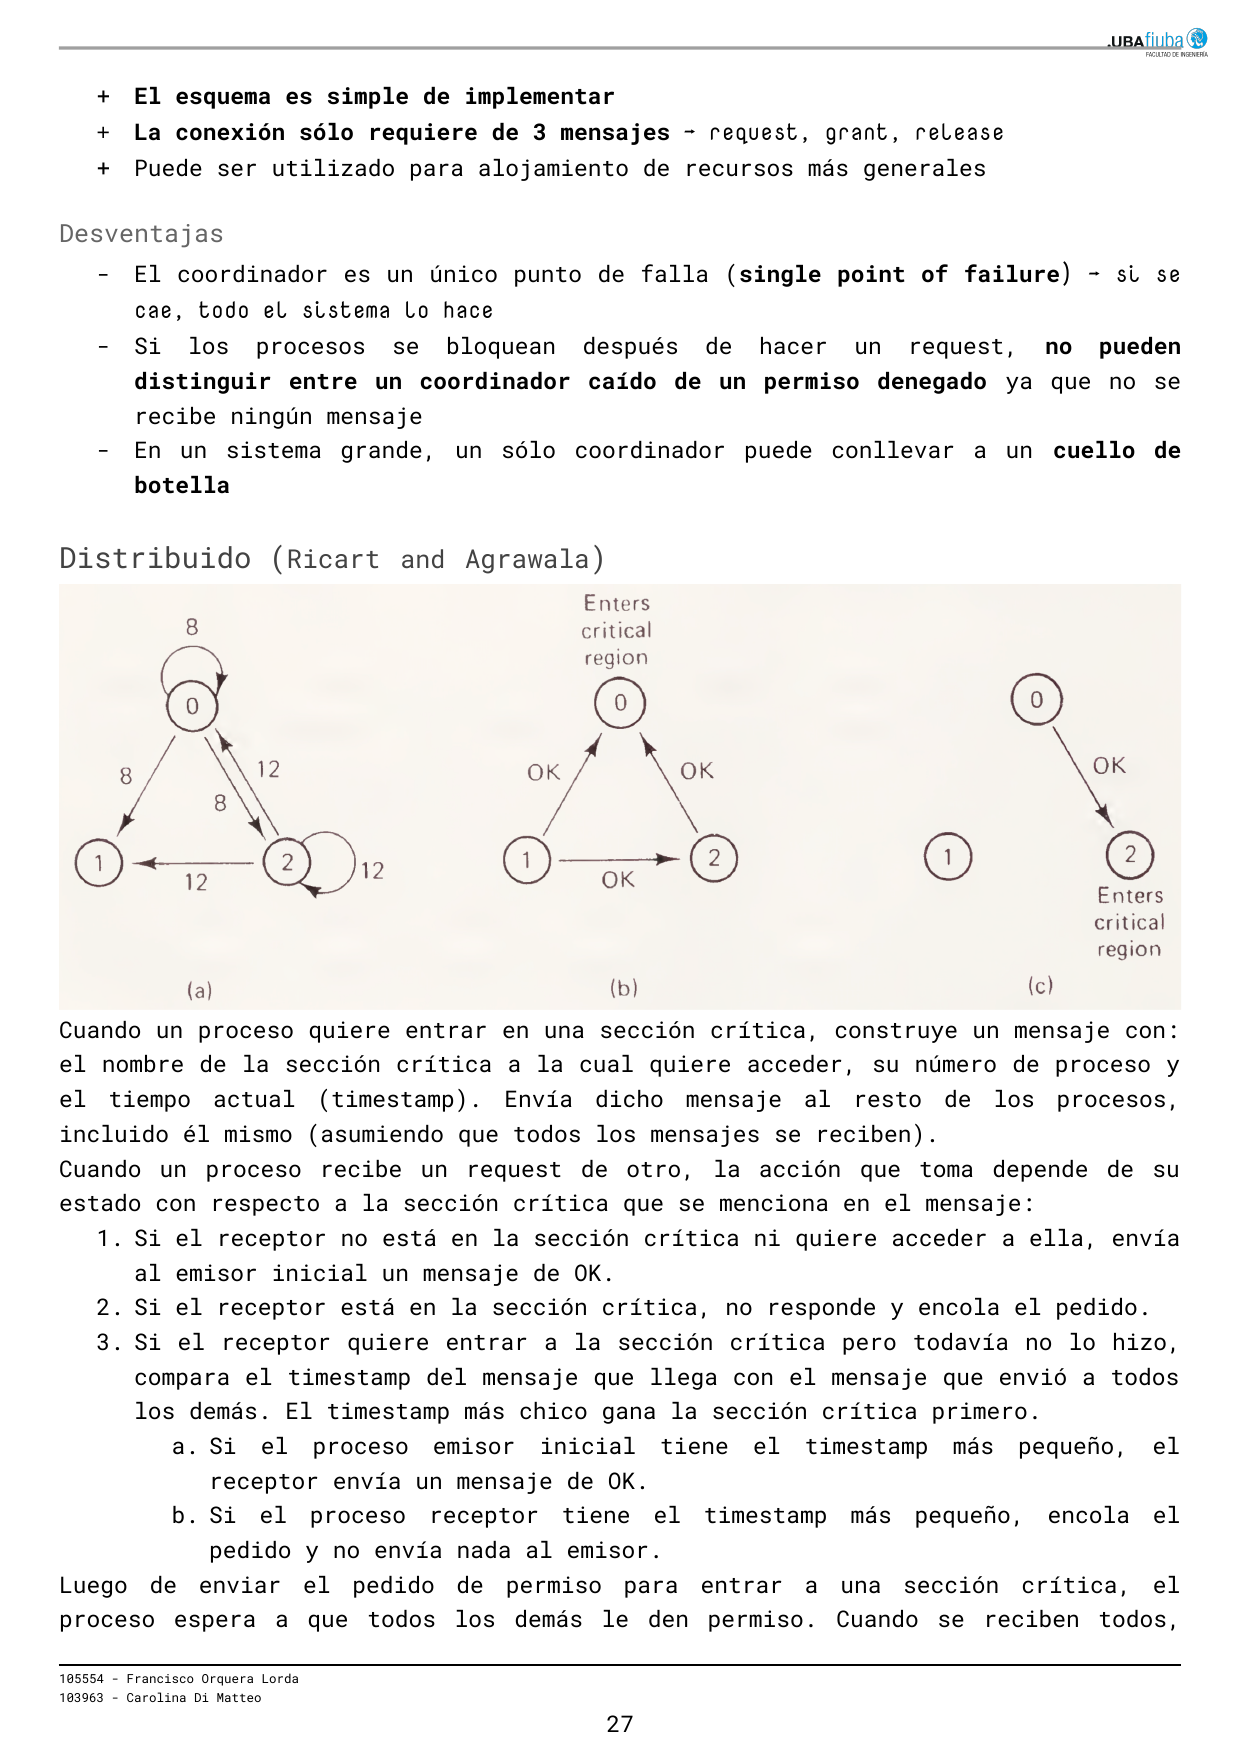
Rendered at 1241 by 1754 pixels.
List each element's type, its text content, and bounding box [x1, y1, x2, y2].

subtitle Distribuido (Ricart and Agrawala) [59, 537, 1181, 576]
list Si el proceso emisor inicial tiene el timestamp más pequeño, el receptor envía un mensaje de OK. [171, 1430, 1181, 1495]
list Si el proceso receptor tiene el timestamp más pequeño, encola el pedido y no envía nada al emisor. [171, 1500, 1181, 1565]
list Puede ser utilizado para alojamiento de recursos más generales [96, 152, 1181, 182]
subtitle Desventajas [59, 216, 1181, 249]
text Cuando un proceso recibe un request de otro, la acción que toma depende de su estado con respecto a la sección crítica que se menciona en el mensaje: [59, 1153, 1181, 1218]
list Si el receptor está en la sección crítica, no responde y encola el pedido. [96, 1292, 1181, 1322]
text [59, 1569, 1181, 1634]
list Si los procesos se bloquean después de hacer un request, no pueden distinguir entre un coordinador caído de un permiso denegado ya que no se recibe ningún mensaje [96, 331, 1181, 430]
text Cuando un proceso quiere entrar en una sección crítica, construye un mensaje con: el nombre de la sección crítica a la cual quiere acceder, su número de proceso y el tiempo actual (timestamp). Envía dicho mensaje al resto de los procesos, incluido él mismo (asumiendo que todos los mensajes se reciben). [59, 1014, 1181, 1148]
list La conexión sólo requiere de 3 mensajes → request, grant, release [96, 115, 1181, 147]
list El coordinador es un único punto de falla (single point of failure) → si se cae, todo el sistema lo hace [96, 257, 1181, 326]
list El esquema es simple de implementar [96, 81, 1181, 111]
list En un sistema grande, un sólo coordinador puede conllevar a un cuello de botella [96, 435, 1181, 500]
picture [1097, 18, 1220, 65]
list Si el receptor no está en la sección crítica ni quiere acceder a ella, envía al emisor inicial un mensaje de OK. [96, 1222, 1181, 1287]
list Si el receptor quiere entrar a la sección crítica pero todavía no lo hizo, compara el timestamp del mensaje que llega con el mensaje que envió a todos los demás. El timestamp más chico gana la sección crítica primero. [96, 1326, 1181, 1426]
picture [59, 584, 1182, 1010]
